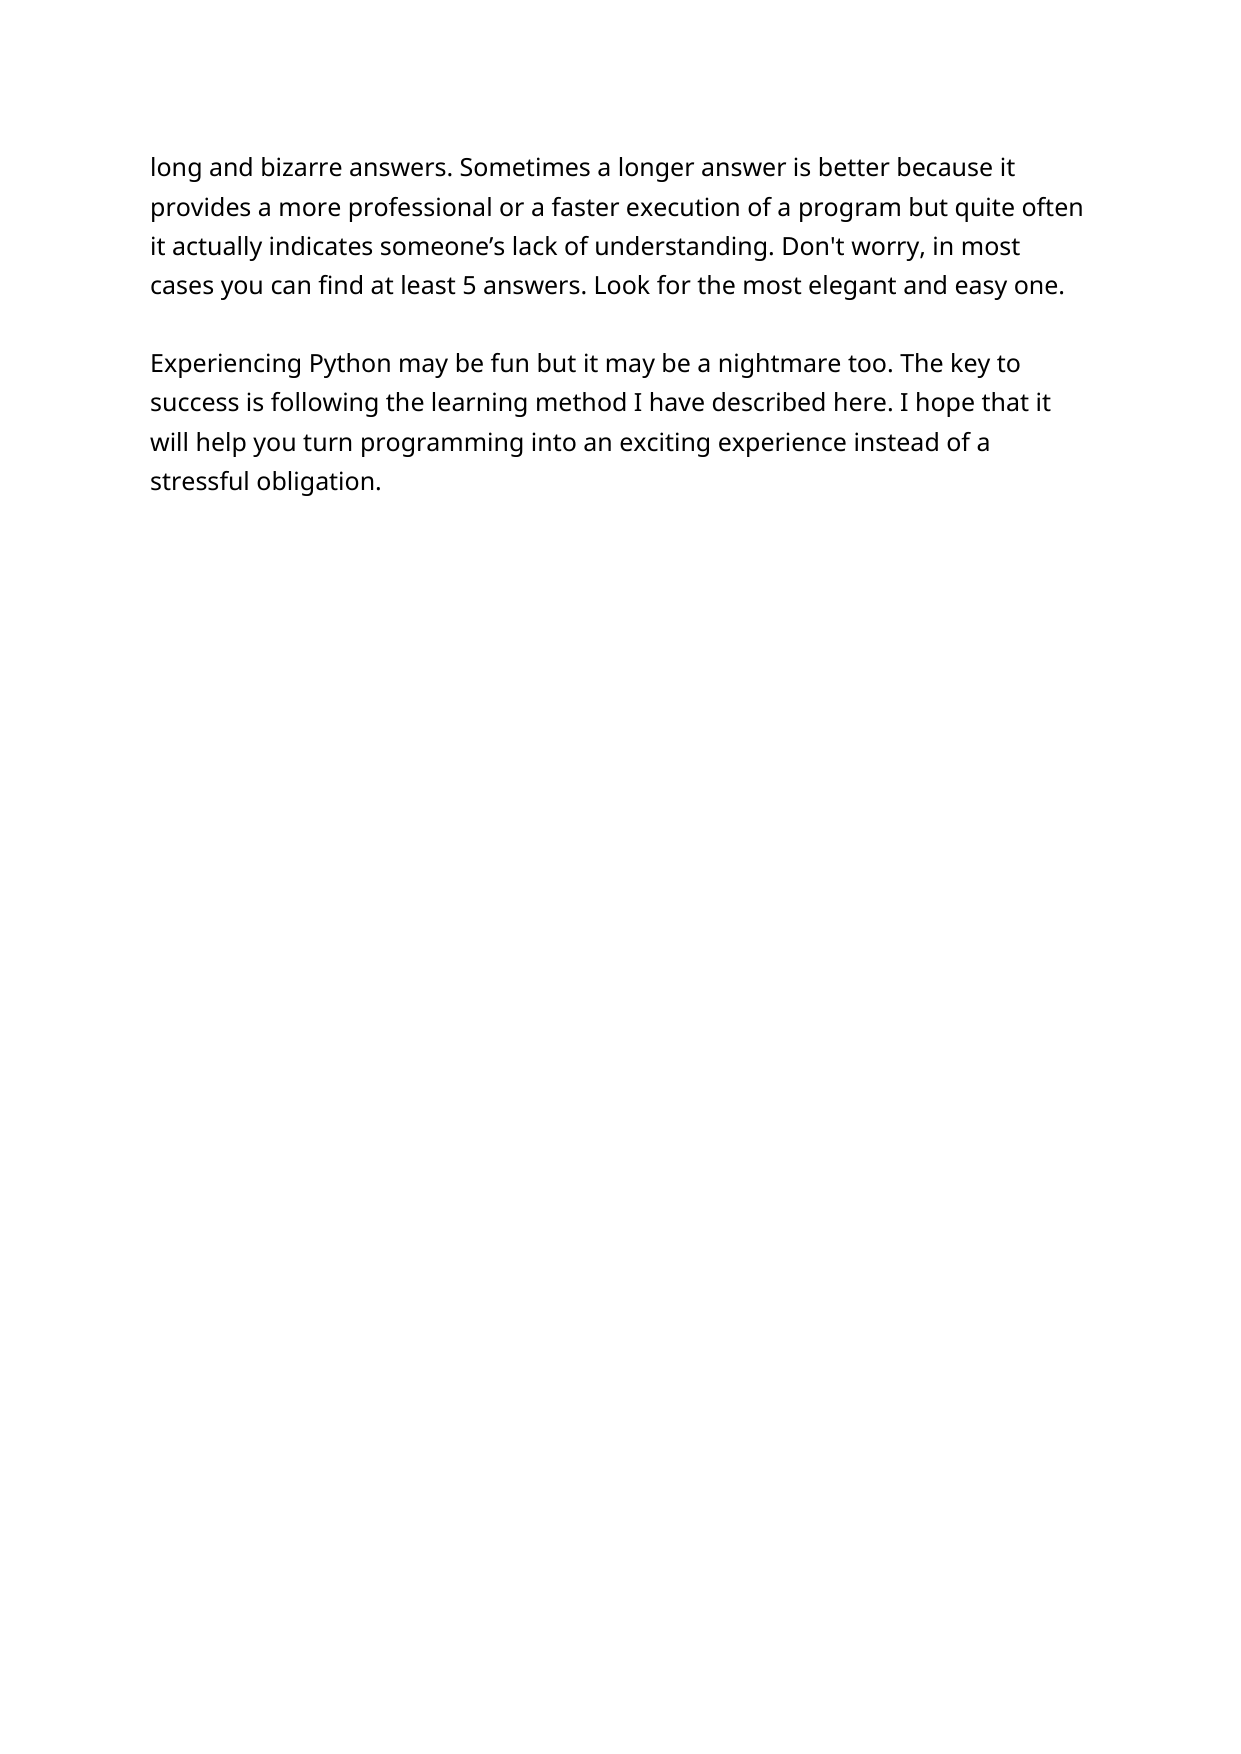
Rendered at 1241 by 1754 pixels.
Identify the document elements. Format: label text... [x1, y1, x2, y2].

text Experiencing Python may be fun but it may be a nightmare too. The key to success is following the learning method I have described here. I hope that it will help you turn programming into an exciting experience instead of a stressful obligation. [150, 346, 1090, 497]
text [150, 150, 1090, 302]
